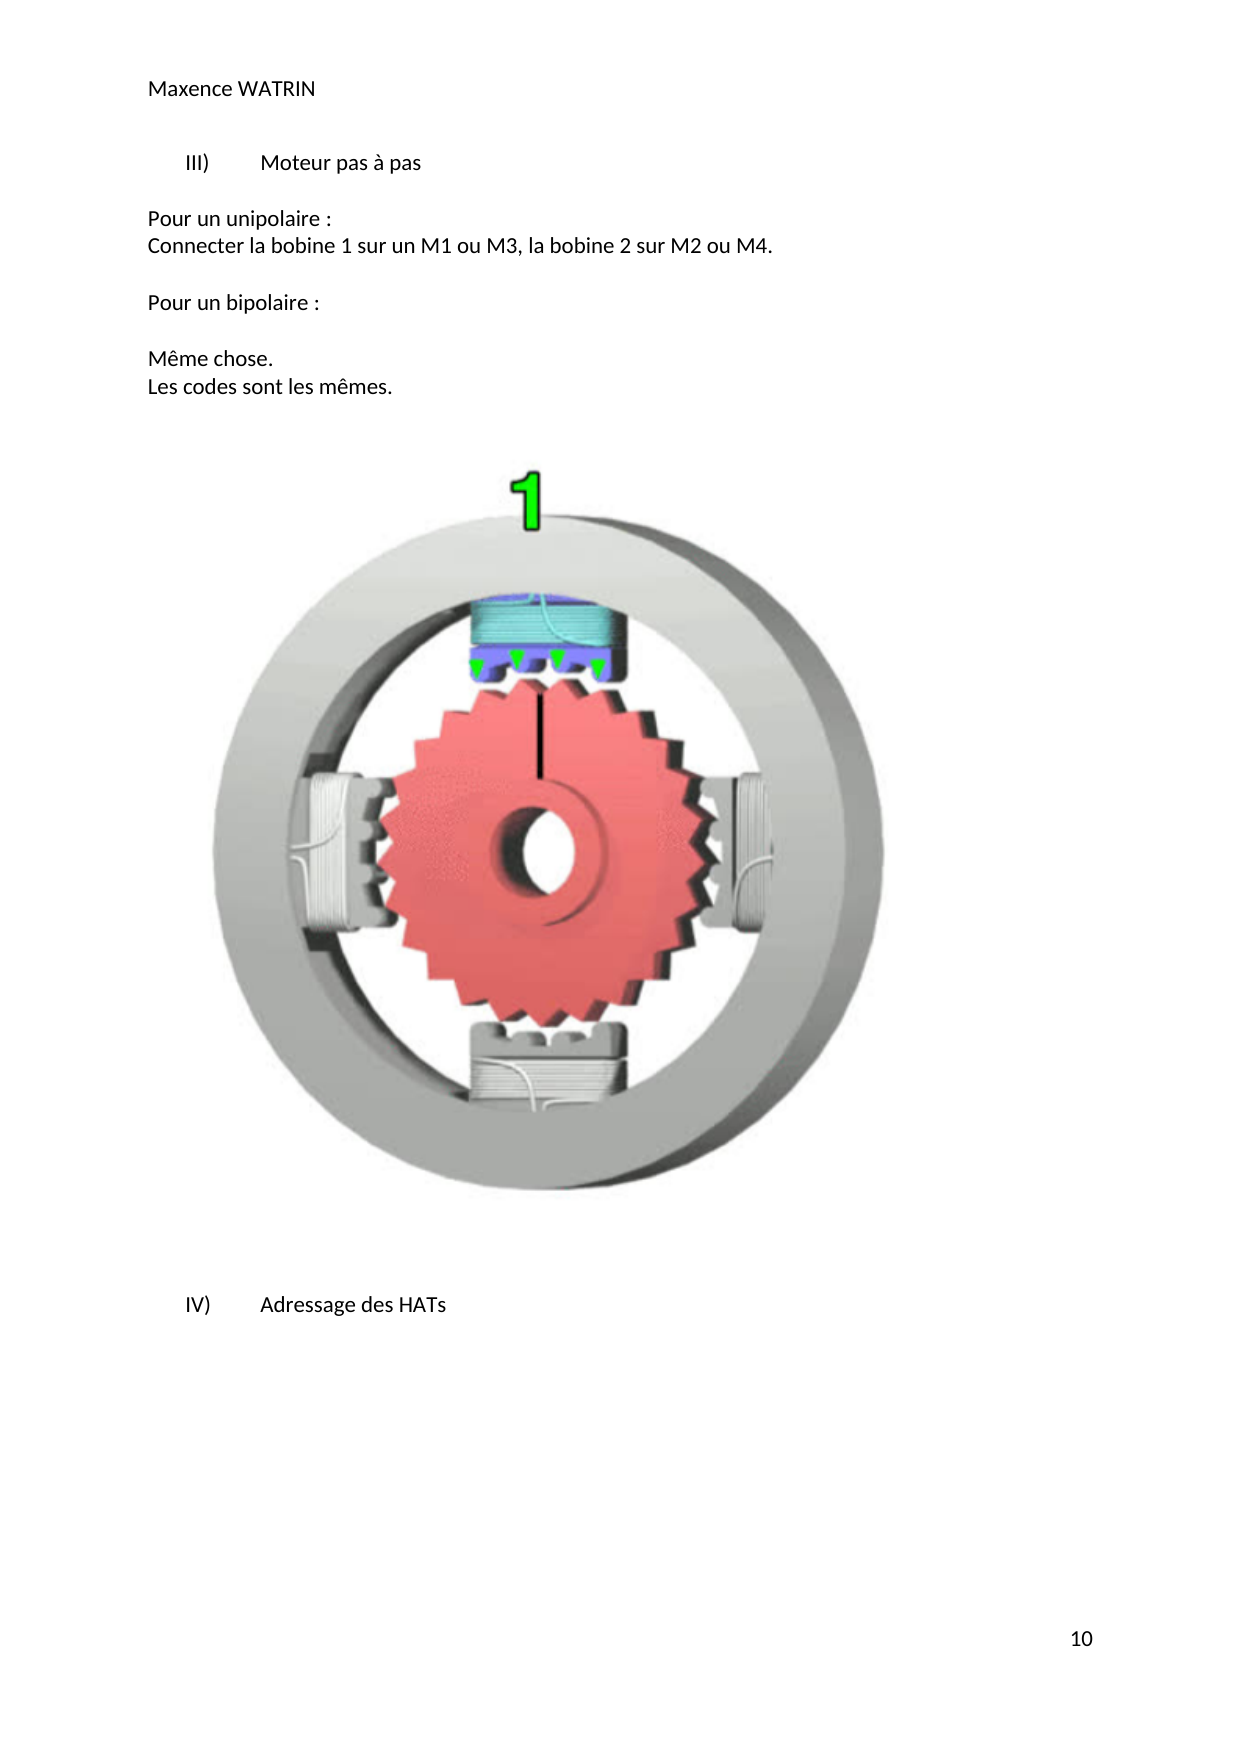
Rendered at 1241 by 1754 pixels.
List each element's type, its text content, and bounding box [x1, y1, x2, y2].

text Pour un unipolaire : [148, 204, 1093, 232]
text Pour un bipolaire : [148, 288, 1093, 316]
text Connecter la bobine 1 sur un M1 ou M3, la bobine 2 sur M2 ou M4. [148, 232, 1093, 260]
list Moteur pas à pas [185, 148, 1093, 176]
list Adressage des HATs [185, 1290, 1093, 1318]
picture [147, 427, 1018, 1263]
text Les codes sont les mêmes. [148, 372, 1093, 400]
text Même chose. [148, 344, 1093, 372]
